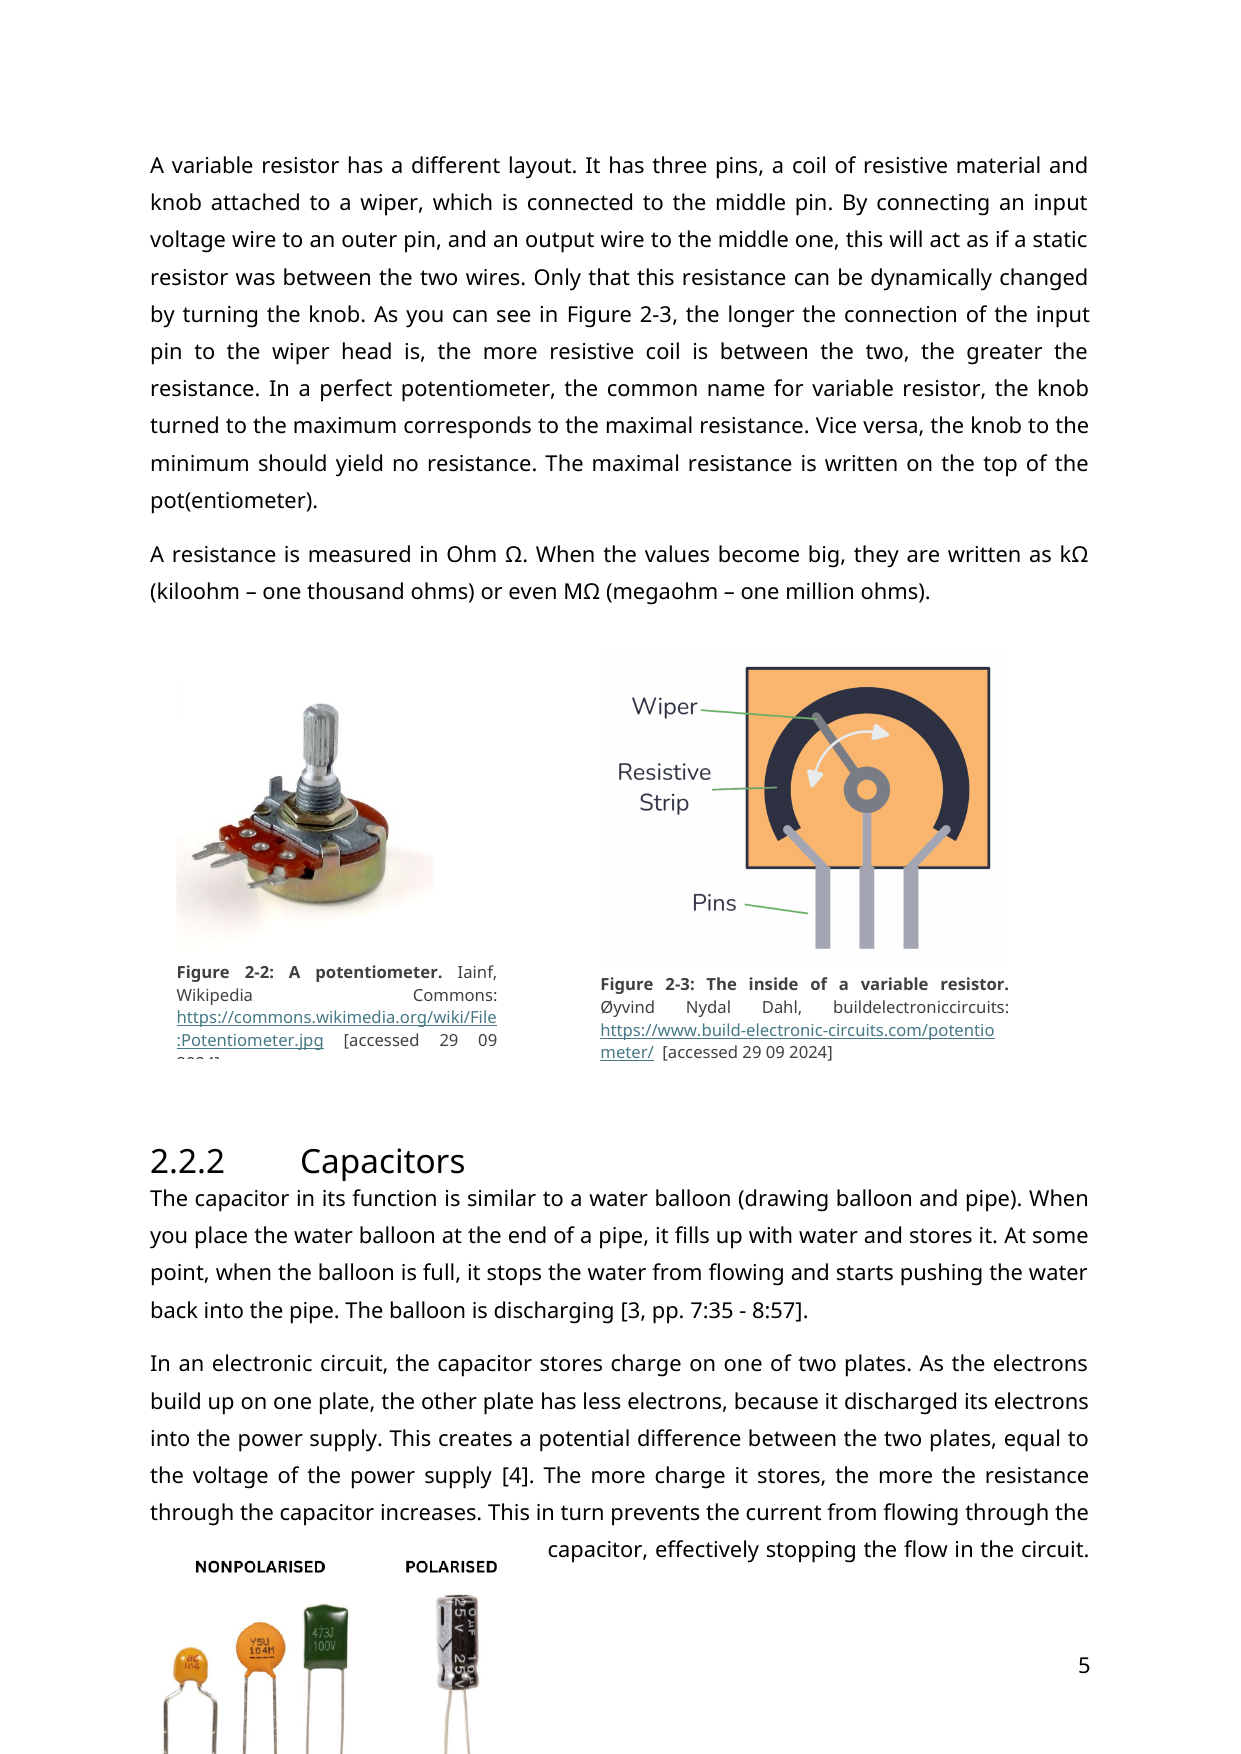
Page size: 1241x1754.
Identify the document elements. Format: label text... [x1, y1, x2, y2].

text A variable resistor has a different layout. It has three pins, a coil of resistive material and knob attached to a wiper, which is connected to the middle pin. By connecting an input voltage wire to an outer pin, and an output wire to the middle one, this will act as if a static resistor was between the two wires. Only that this resistance can be dynamically changed by turning the knob. As you can see in Figure 2-3, the longer the connection of the input pin to the wiper head is, the more resistive coil is between the two, the greater the resistance. In a perfect potentiometer, the common name for variable resistor, the knob turned to the maximum corresponds to the maximal resistance. Vice versa, the knob to the minimum should yield no resistance. The maximal resistance is written on the top of the pot(entiometer). [150, 150, 1090, 514]
subtitle Capacitors [150, 1138, 1090, 1183]
picture [176, 684, 434, 952]
picture [600, 646, 1010, 964]
text The capacitor in its function is similar to a water balloon (drawing balloon and pipe). When you place the water balloon at the end of a pipe, it fills up with water and stores it. At some point, when the balloon is full, it stops the water from flowing and starts pushing the water back into the pipe. The balloon is discharging. [150, 1183, 1090, 1324]
text A resistance is measured in Ohm Ω. When the values become big, they are written as kΩ (kiloohm – one thousand ohms) or even MΩ (megaohm – one million ohms). [150, 538, 1090, 606]
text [150, 1348, 1090, 1564]
picture [147, 1545, 529, 1754]
